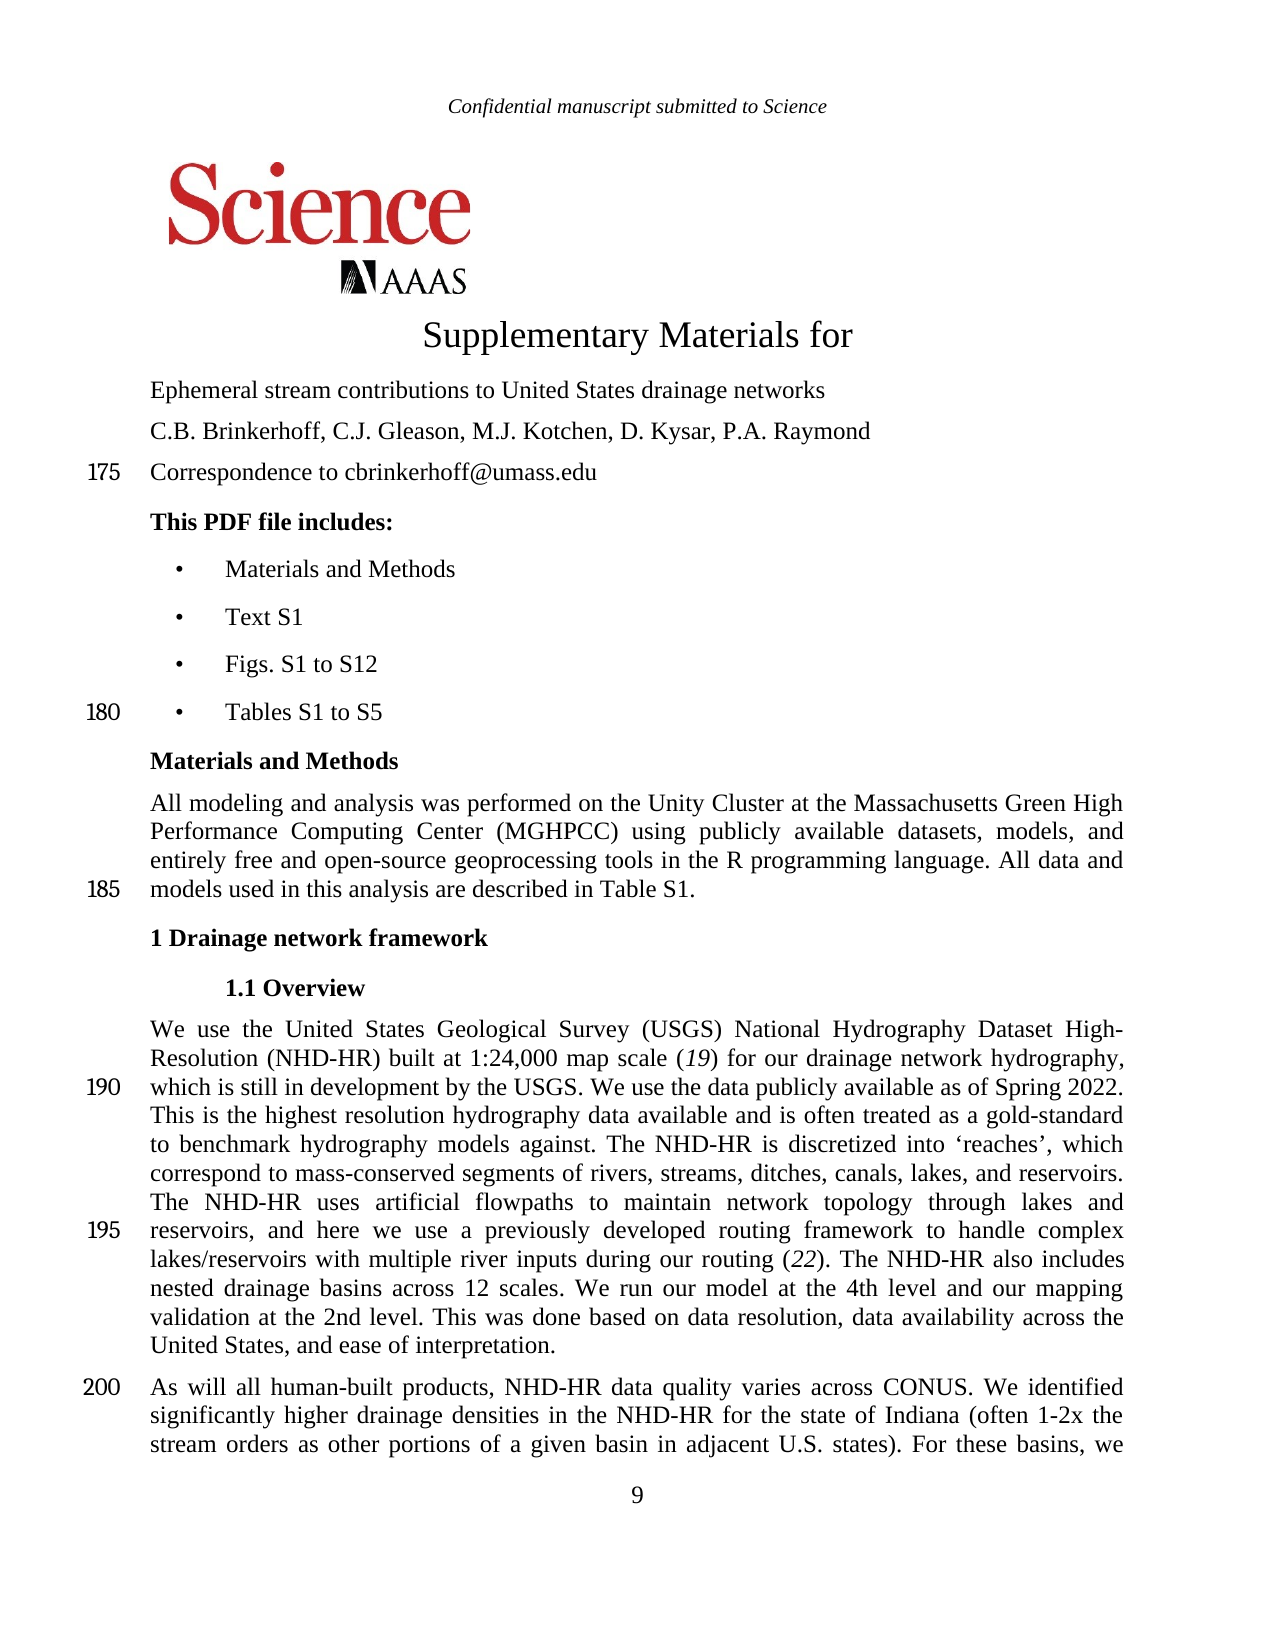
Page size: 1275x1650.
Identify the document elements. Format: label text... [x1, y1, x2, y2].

text We use the United States Geological Survey (USGS) National Hydrography Dataset High-Resolution (NHD-HR) built at 1:24,000 map scale (19) for our drainage network hydrography, which is still in development by the USGS. We use the data publicly available as of Spring 2022. This is the highest resolution hydrography data available and is often treated as a gold-standard to benchmark hydrography models against. The NHD-HR is discretized into ‘reaches’, which correspond to mass-conserved segments of rivers, streams, ditches, canals, lakes, and reservoirs. The NHD-HR uses artificial flowpaths to maintain network topology through lakes and reservoirs, and here we use a previously developed routing framework to handle complex lakes/reservoirs with multiple river inputs during our routing (22). The NHD-HR also includes nested drainage basins across 12 scales. We run our model at the 4th level and our mapping validation at the 2nd level. This was done based on data resolution, data availability across the United States, and ease of interpretation. [150, 1014, 1125, 1359]
text All modeling and analysis was performed on the Unity Cluster at the Massachusetts Green High Performance Computing Center (MGHPCC) using publicly available datasets, models, and entirely free and open-source geoprocessing tools in the R programming language. All data and models used in this analysis are described in Table S1. [150, 788, 1125, 903]
text Correspondence to cbrinkerhoff@umass.edu [150, 457, 1125, 486]
text Ephemeral stream contributions to United States drainage networks [150, 375, 1125, 403]
subtitle 1 Drainage network framework [150, 923, 1125, 952]
list Text S1 [175, 602, 1125, 631]
list Materials and Methods [175, 554, 1125, 583]
subtitle Supplementary Materials for [150, 313, 1125, 356]
picture [168, 162, 471, 294]
list Tables S1 to S5 [175, 697, 1125, 726]
text C.B. Brinkerhoff, C.J. Gleason, M.J. Kotchen, D. Kysar, P.A. Raymond [150, 416, 1125, 445]
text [150, 1372, 1125, 1458]
list Figs. S1 to S12 [175, 649, 1125, 678]
subtitle Materials and Methods [150, 746, 1125, 775]
subtitle 1.1 Overview [225, 973, 1125, 1002]
subtitle This PDF file includes: [150, 507, 1125, 536]
